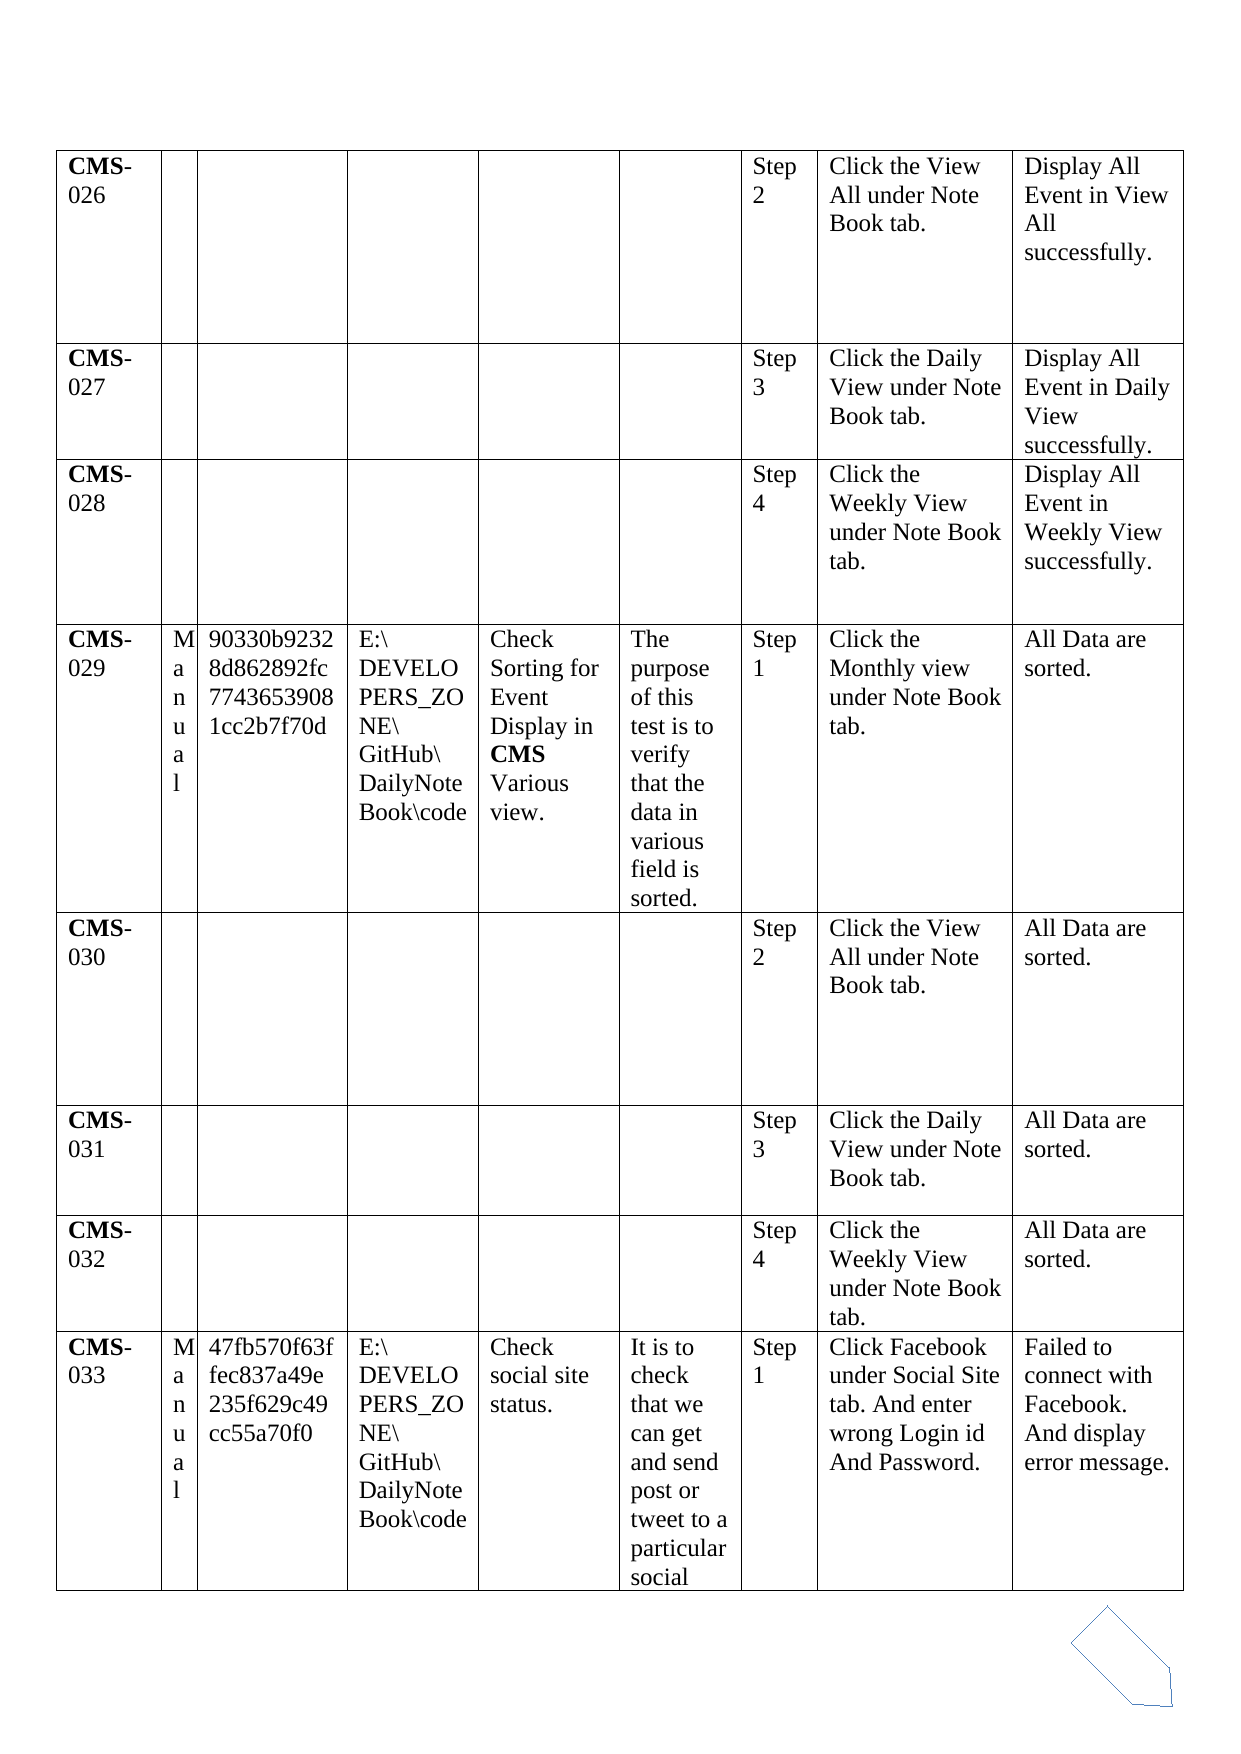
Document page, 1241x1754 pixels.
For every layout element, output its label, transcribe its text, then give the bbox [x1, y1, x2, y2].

table_cell [198, 913, 347, 1104]
table_cell Step3 [742, 1106, 817, 1214]
table_cell [348, 913, 478, 1104]
table_cell Click the Monthly view under Note Book tab. [818, 625, 1012, 912]
table_cell Step4 [742, 1216, 817, 1331]
table_cell Display All Event in View All successfully. [1013, 151, 1183, 342]
table_cell The purpose of this test is to verify that the data in various field is sorted. [620, 625, 741, 912]
table_cell [348, 1216, 478, 1331]
table_cell [348, 1106, 478, 1214]
table_cell Click the Daily View under Note Book tab. [818, 344, 1012, 458]
table_cell [479, 344, 619, 458]
table_cell [348, 344, 478, 458]
table_cell Click the Daily View under Note Book tab. [818, 1106, 1012, 1214]
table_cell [348, 1332, 478, 1590]
table_cell Check Sorting for Event Display in CMS Various view. [479, 625, 619, 912]
table_cell Manual [162, 625, 197, 912]
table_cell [620, 1332, 741, 1590]
table_cell [162, 913, 197, 1104]
table_cell [620, 1106, 741, 1214]
table_cell [620, 460, 741, 623]
table_cell [198, 344, 347, 458]
table_cell Click the Weekly View under Note Book tab. [818, 1216, 1012, 1331]
table_cell CMS-029 [57, 625, 161, 912]
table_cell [818, 1332, 1012, 1590]
table_cell CMS-027 [57, 344, 161, 458]
table_cell Step2 [742, 913, 817, 1104]
table_cell [198, 1216, 347, 1331]
table_cell [620, 1216, 741, 1331]
table_cell [162, 151, 197, 342]
table_cell Step2 [742, 151, 817, 342]
table_cell [162, 460, 197, 623]
table_cell CMS-028 [57, 460, 161, 623]
table_cell [198, 1106, 347, 1214]
table_cell Display All Event in Daily View successfully. [1013, 344, 1183, 458]
table_cell [198, 460, 347, 623]
table_cell [479, 1216, 619, 1331]
table_cell All Data are sorted. [1013, 625, 1183, 912]
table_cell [198, 1332, 347, 1590]
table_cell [1013, 1332, 1183, 1590]
table_cell CMS-032 [57, 1216, 161, 1331]
table_cell CMS-031 [57, 1106, 161, 1214]
table_cell 90330b92328d862892fc77436539081cc2b7f70d [198, 625, 347, 912]
table_cell Manual [162, 1332, 197, 1590]
table_cell Step4 [742, 460, 817, 623]
table_cell CMS-030 [57, 913, 161, 1104]
table_cell [198, 151, 347, 342]
table_cell Display All Event in Weekly View successfully. [1013, 460, 1183, 623]
table_cell [479, 1106, 619, 1214]
table_cell Step3 [742, 344, 817, 458]
table_cell CMS-026 [57, 151, 161, 342]
table_cell [162, 1106, 197, 1214]
table_cell [162, 344, 197, 458]
table_cell Click the View All under Note Book tab. [818, 151, 1012, 342]
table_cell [479, 1332, 619, 1590]
table_cell All Data are sorted. [1013, 1216, 1183, 1331]
table_cell Click the Weekly View under Note Book tab. [818, 460, 1012, 623]
table_cell [620, 913, 741, 1104]
table_cell Click the View All under Note Book tab. [818, 913, 1012, 1104]
table_cell [479, 151, 619, 342]
table_cell [348, 460, 478, 623]
table_cell All Data are sorted. [1013, 1106, 1183, 1214]
table_cell [479, 460, 619, 623]
table_cell E:\DEVELOPERS_ZONE\GitHub\DailyNoteBook\code [348, 625, 478, 912]
table_cell [162, 1216, 197, 1331]
table_cell [620, 344, 741, 458]
table_cell CMS-033 [57, 1332, 161, 1590]
table_cell [620, 151, 741, 342]
table_cell [479, 913, 619, 1104]
table_cell [348, 151, 478, 342]
table_cell Step1 [742, 625, 817, 912]
table_cell All Data are sorted. [1013, 913, 1183, 1104]
table_cell Step1 [742, 1332, 817, 1590]
